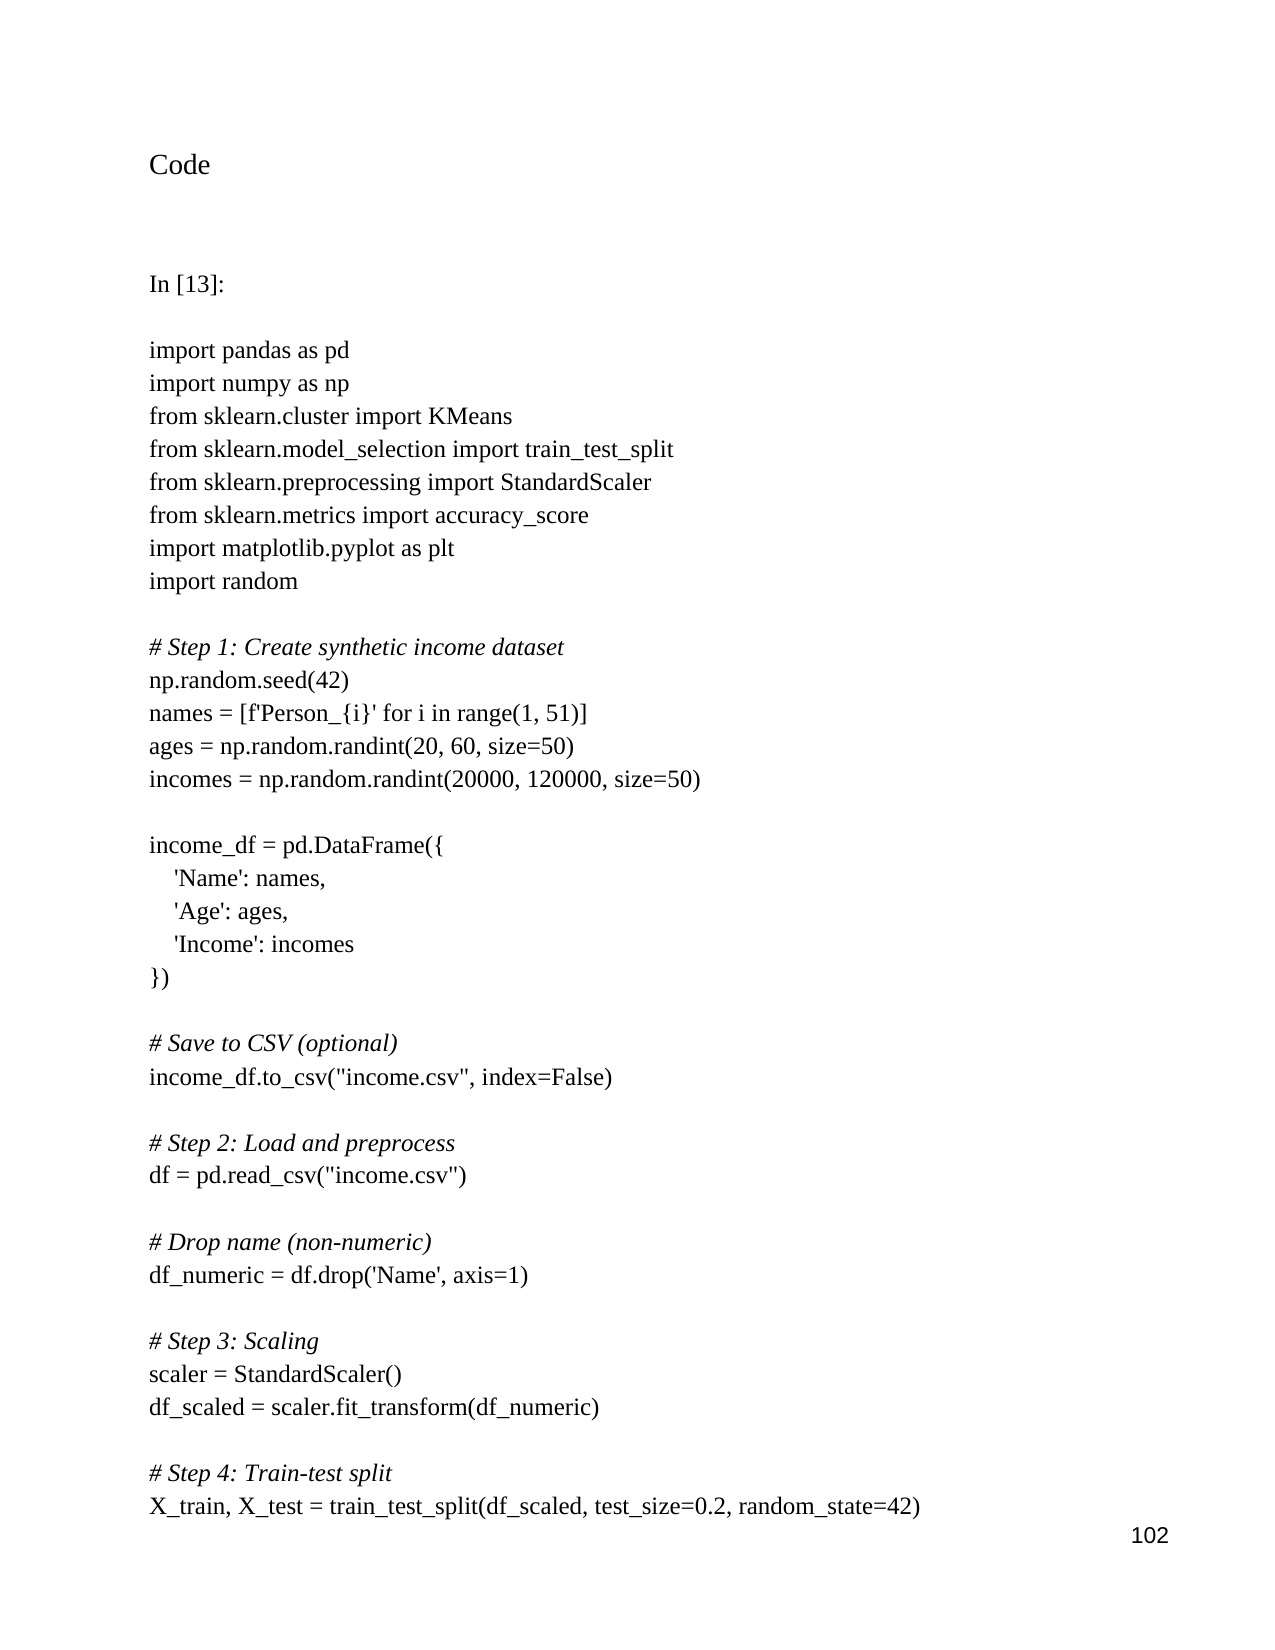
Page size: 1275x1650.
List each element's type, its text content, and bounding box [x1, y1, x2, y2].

text ages = np.random.randint(20, 60, size=50) [149, 731, 1169, 760]
text import pandas as pd [149, 335, 1169, 364]
text # Save to CSV (optional) [149, 1028, 1169, 1057]
text 'Age': ages, [149, 896, 1169, 925]
text from sklearn.preprocessing import StandardScaler [149, 467, 1169, 496]
text 'Name': names, [149, 863, 1169, 892]
text income_df = pd.DataFrame({ [149, 830, 1169, 859]
text # Step 2: Load and preprocess [149, 1128, 1169, 1156]
text df = pd.read_csv("income.csv") [149, 1161, 1169, 1189]
text }) [149, 962, 1169, 991]
text # Step 3: Scaling [149, 1326, 1169, 1354]
text # Step 1: Create synthetic income dataset [149, 632, 1169, 661]
text 'Income': incomes [149, 929, 1169, 958]
text scaler = StandardScaler() [149, 1359, 1169, 1387]
text df_scaled = scaler.fit_transform(df_numeric) [149, 1392, 1169, 1421]
text Code [149, 147, 1169, 265]
text import numpy as np [149, 368, 1169, 397]
text import matplotlib.pyplot as plt [149, 533, 1169, 562]
text df_numeric = df.drop('Name', axis=1) [149, 1260, 1169, 1288]
text In [13]: [149, 269, 1169, 298]
text # Step 4: Train-test split [149, 1458, 1169, 1487]
text import random [149, 566, 1169, 595]
text from sklearn.metrics import accuracy_score [149, 500, 1169, 529]
text # Drop name (non-numeric) [149, 1227, 1169, 1255]
text from sklearn.cluster import KMeans [149, 401, 1169, 430]
text X_train, X_test = train_test_split(df_scaled, test_size=0.2, random_state=42) [149, 1491, 1169, 1519]
text income_df.to_csv("income.csv", index=False) [149, 1062, 1169, 1090]
text from sklearn.model_selection import train_test_split [149, 434, 1169, 463]
text incomes = np.random.randint(20000, 120000, size=50) [149, 764, 1169, 793]
text np.random.seed(42) [149, 665, 1169, 694]
text names = [f'Person_{i}' for i in range(1, 51)] [149, 698, 1169, 727]
